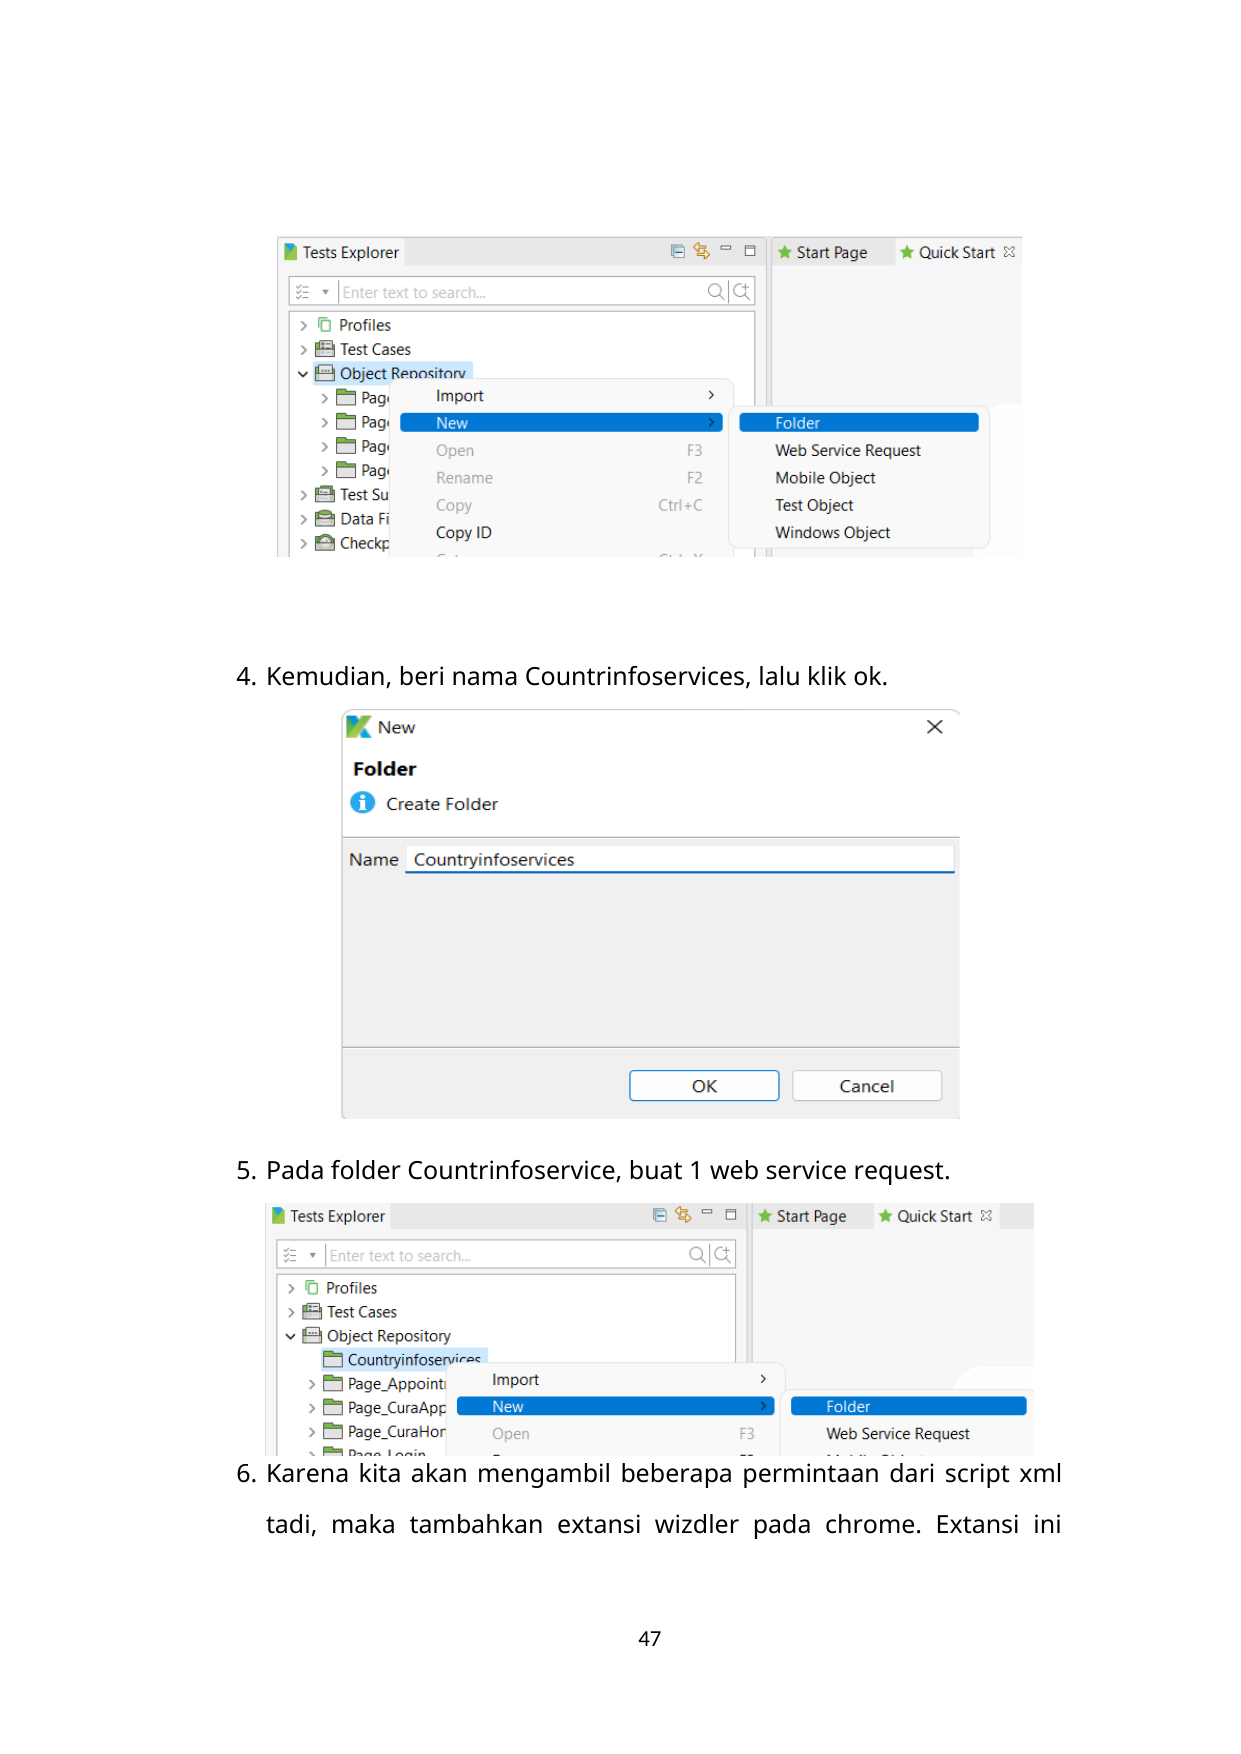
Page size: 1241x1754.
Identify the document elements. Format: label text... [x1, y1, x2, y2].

picture [276, 236, 1023, 557]
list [236, 1456, 1063, 1541]
list Pada folder Countrinfoservice, buat 1 web service request. [236, 1153, 1063, 1187]
list Kemudian, beri nama Countrinfoservices, lalu klik ok. [236, 658, 1063, 692]
picture [265, 1203, 1034, 1456]
picture [339, 709, 960, 1119]
